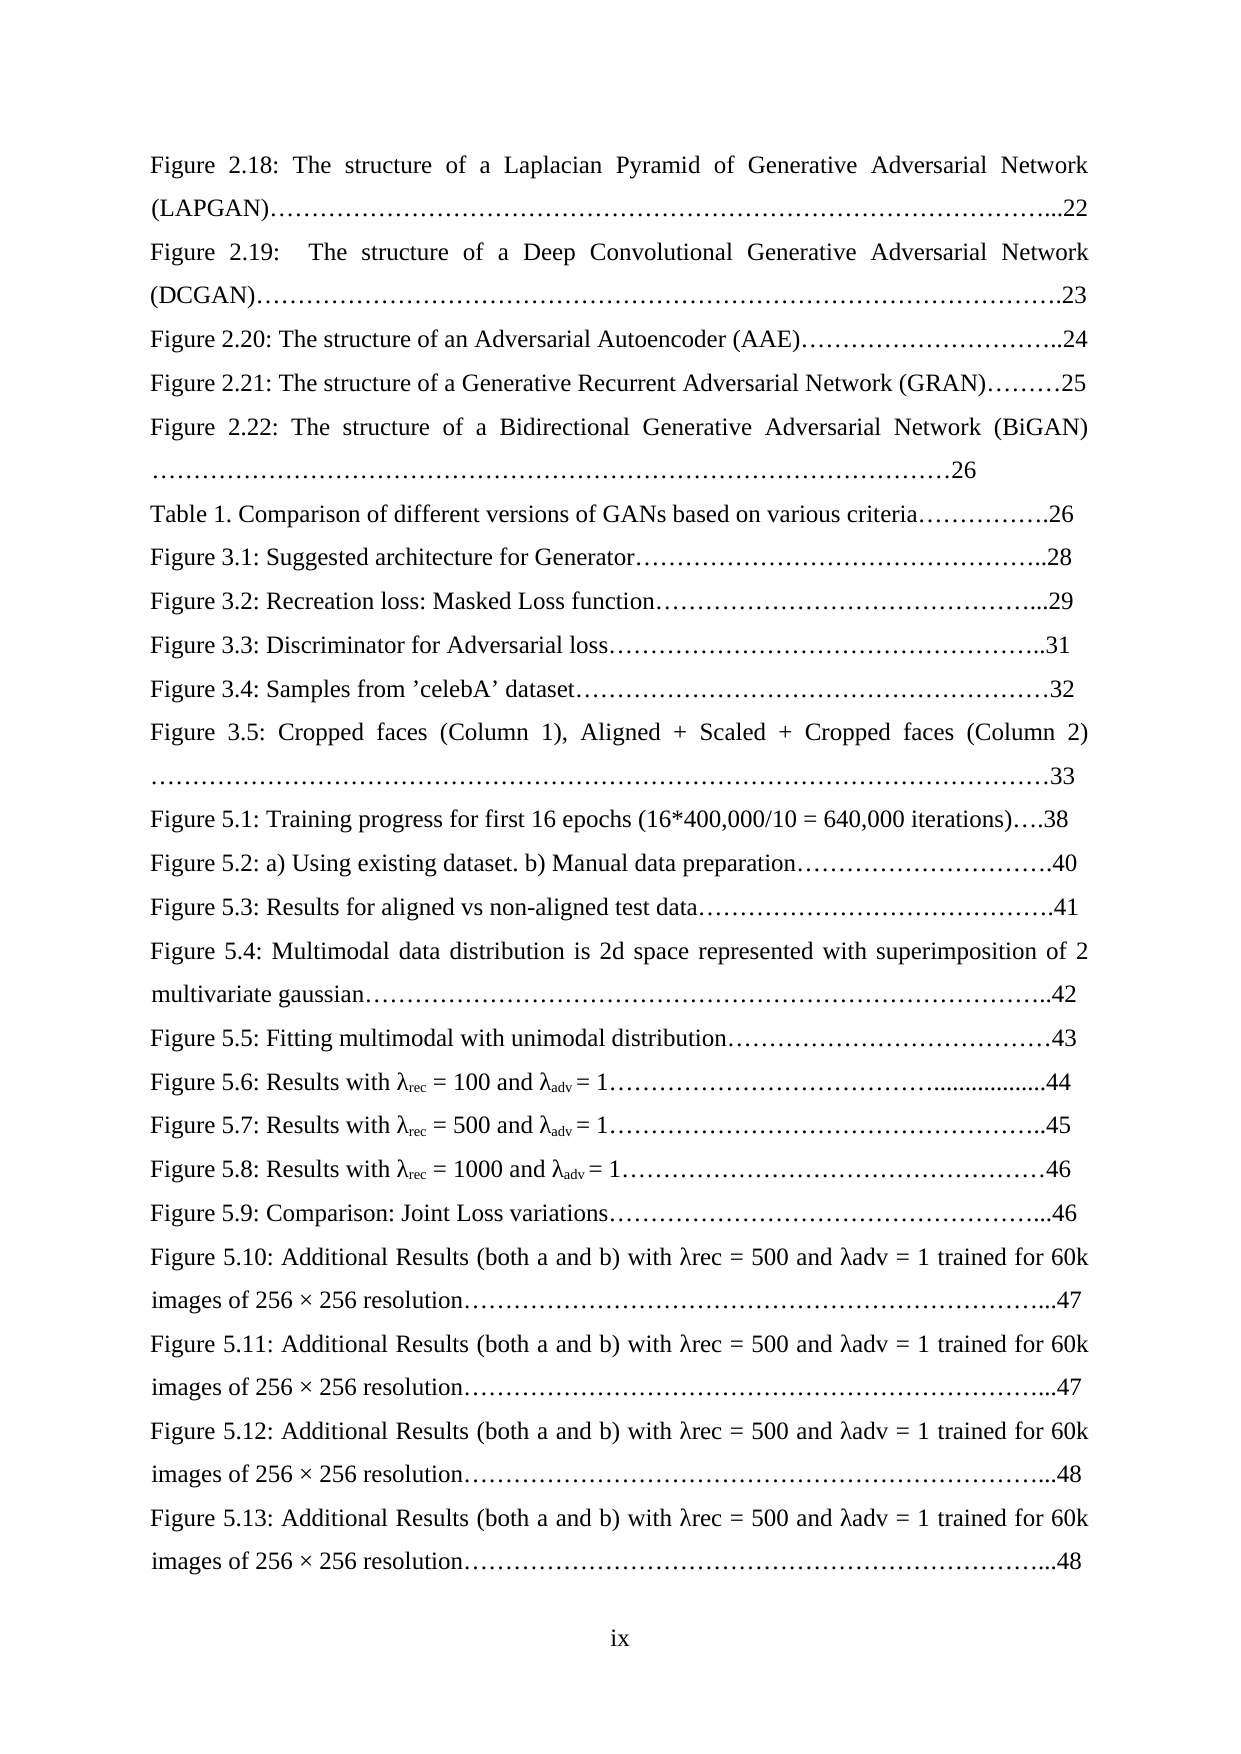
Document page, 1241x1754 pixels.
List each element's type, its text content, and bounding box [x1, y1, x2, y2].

text Figure 2.18: The structure of a Laplacian Pyramid of Generative Adversarial Network (LAPGAN)…………………………………………………………………………………...22 [150, 150, 1090, 222]
text Figure 3.2: Recreation loss: Masked Loss function………………………………………...29 [150, 586, 1090, 615]
text Figure 5.13: Additional Results (both a and b) with λrec = 500 and λadv = 1 trained for 60k images of 256 × 256 resolution……………………………………………………………...48 [150, 1503, 1090, 1575]
text Figure 3.5: Cropped faces (Column 1), Aligned + Scaled + Cropped faces (Column 2) ………………………………………………………………………………………………33 [150, 717, 1090, 789]
text Figure 3.4: Samples from ’celebA’ dataset…………………………………………………32 [150, 674, 1090, 702]
text Figure 5.6: Results with λrec = 100 and λadv = 1…………………………………..................44 [150, 1067, 1090, 1095]
text Figure 2.19: The structure of a Deep Convolutional Generative Adversarial Network (DCGAN)…………………………………………………………………………………….23 [150, 237, 1090, 309]
text Figure 5.12: Additional Results (both a and b) with λrec = 500 and λadv = 1 trained for 60k images of 256 × 256 resolution……………………………………………………………...48 [150, 1416, 1090, 1488]
text Figure 5.9: Comparison: Joint Loss variations……………………………………………...46 [150, 1198, 1090, 1227]
text Figure 5.8: Results with λrec = 1000 and λadv = 1……………………………………………46 [150, 1154, 1090, 1183]
text Figure 5.5: Fitting multimodal with unimodal distribution…………………………………43 [150, 1023, 1090, 1052]
text Figure 5.1: Training progress for first 16 epochs (16*400,000/10 = 640,000 iterations)….38 [150, 804, 1090, 833]
text Figure 5.7: Results with λrec = 500 and λadv = 1……………………………………………..45 [150, 1110, 1090, 1139]
text Figure 2.22: The structure of a Bidirectional Generative Adversarial Network (BiGAN)……………………………………………………………………………………26 [150, 412, 1090, 484]
text Figure 2.21: The structure of a Generative Recurrent Adversarial Network (GRAN)………25 [150, 368, 1090, 397]
text Figure 3.1: Suggested architecture for Generator…………………………………………..28 [150, 542, 1090, 571]
text Figure 5.4: Multimodal data distribution is 2d space represented with superimposition of 2 multivariate gaussian………………………………………………………………………..42 [150, 936, 1090, 1008]
text Figure 2.20: The structure of an Adversarial Autoencoder (AAE)…………………………..24 [150, 324, 1090, 353]
text Figure 3.3: Discriminator for Adversarial loss……………………………………………..31 [150, 630, 1090, 659]
text Figure 5.10: Additional Results (both a and b) with λrec = 500 and λadv = 1 trained for 60k images of 256 × 256 resolution……………………………………………………………...47 [150, 1242, 1090, 1314]
text Figure 5.11: Additional Results (both a and b) with λrec = 500 and λadv = 1 trained for 60k images of 256 × 256 resolution……………………………………………………………...47 [150, 1329, 1090, 1401]
text Figure 5.2: a) Using existing dataset. b) Manual data preparation………………………….40 [150, 848, 1090, 877]
text Figure 5.3: Results for aligned vs non-aligned test data…………………………………….41 [150, 892, 1090, 921]
text Table 1. Comparison of different versions of GANs based on various criteria…………….26 [150, 499, 1090, 527]
